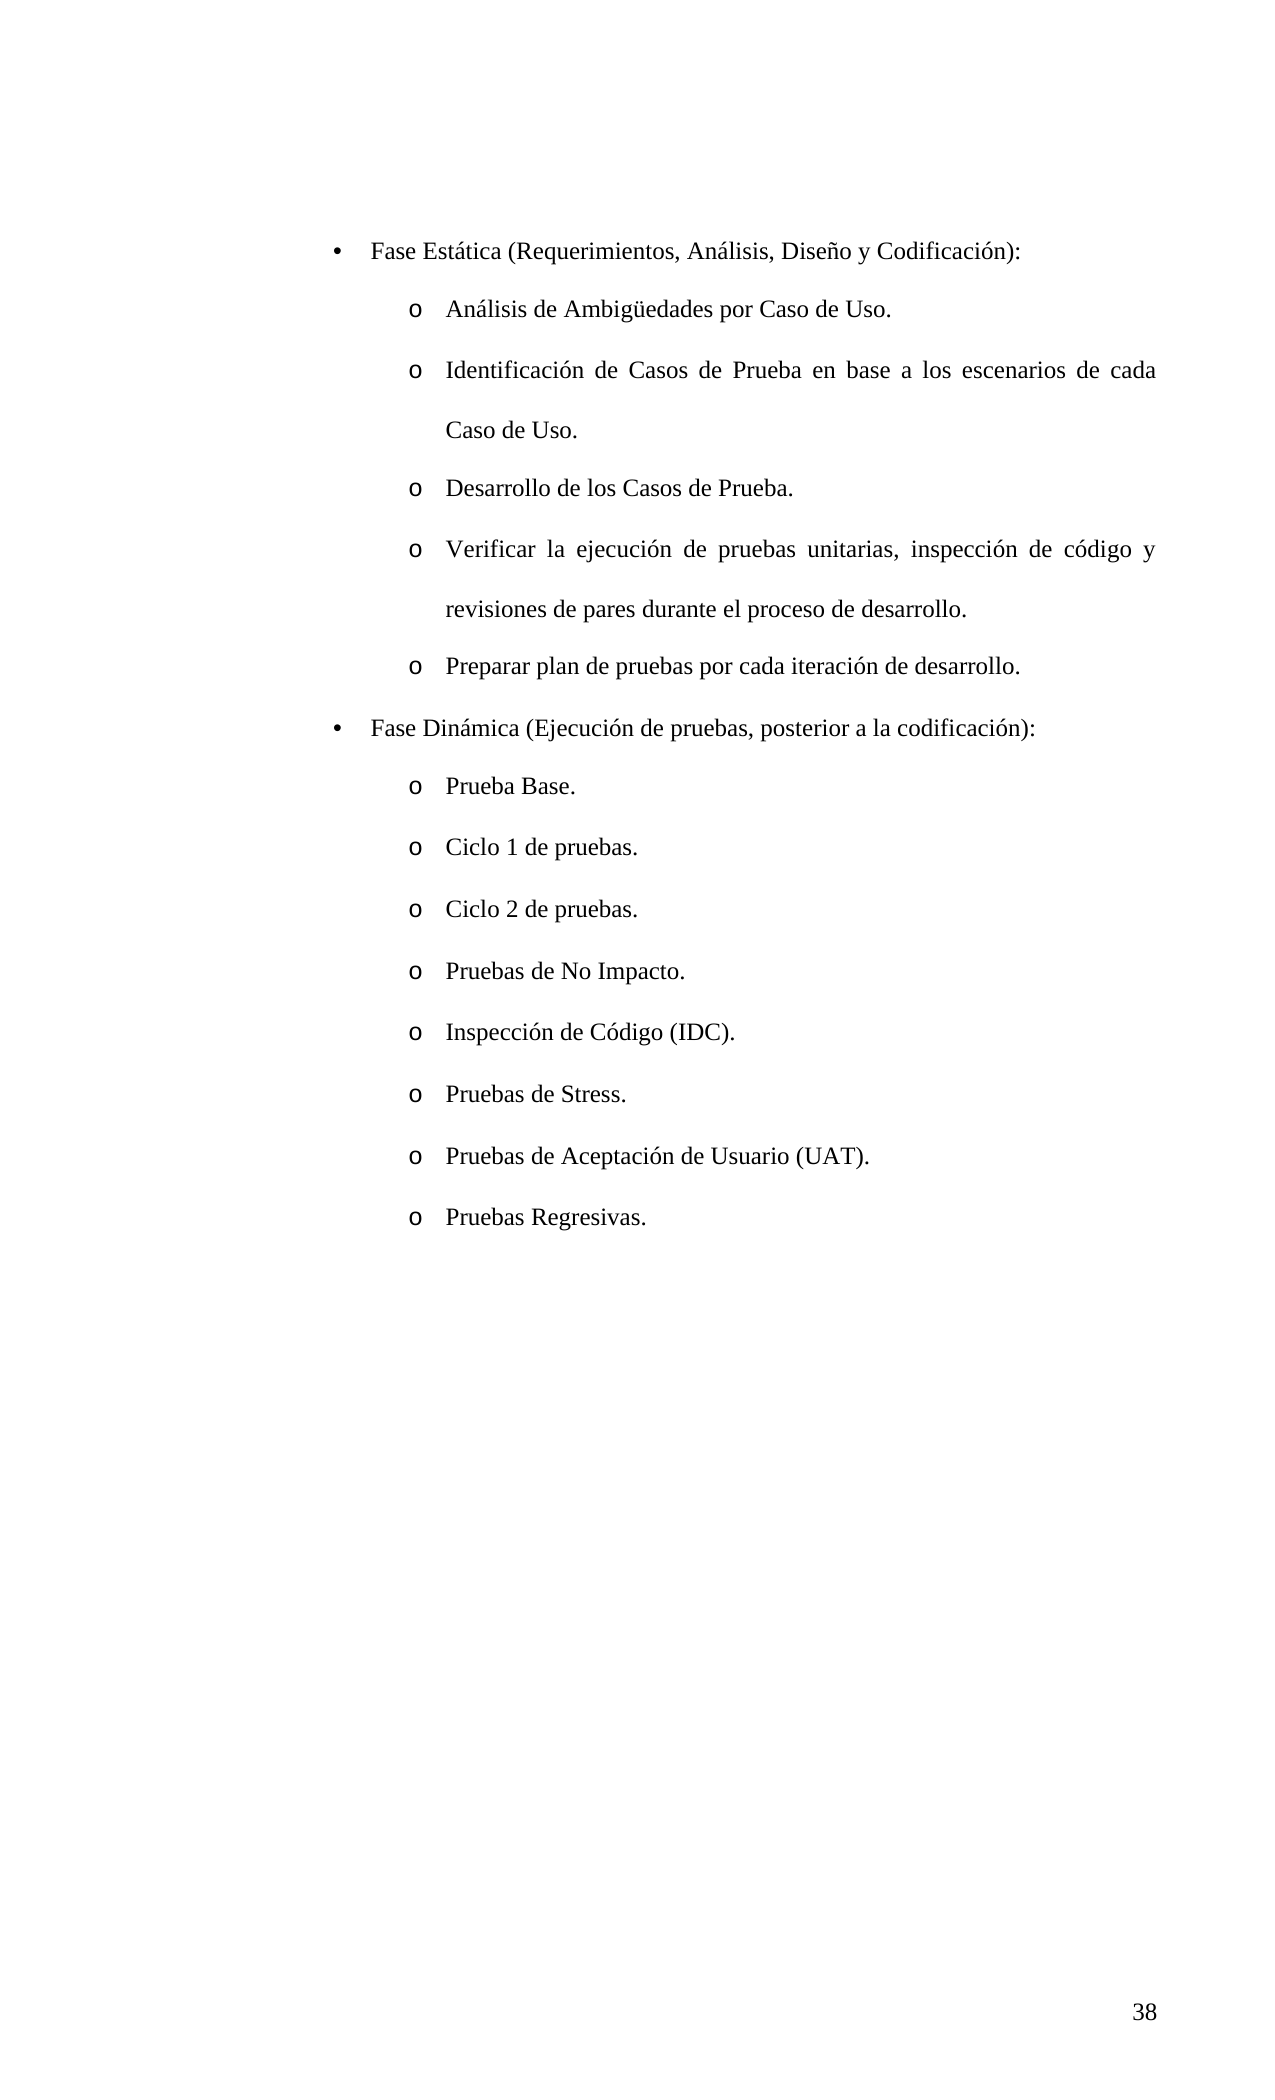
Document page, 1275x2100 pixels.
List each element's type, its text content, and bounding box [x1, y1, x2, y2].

list Pruebas Regresivas. [408, 1202, 1157, 1233]
list Fase Estática (Requerimientos, Análisis, Diseño y Codificación): [333, 236, 1157, 265]
list Preparar plan de pruebas por cada iteración de desarrollo. [408, 651, 1157, 682]
list Identificación de Casos de Prueba en base a los escenarios de cada Caso de Uso. [408, 356, 1157, 444]
list Pruebas de Stress. [408, 1079, 1157, 1110]
list Inspección de Código (IDC). [408, 1017, 1157, 1048]
list Fase Dinámica (Ejecución de pruebas, posterior a la codificación): [333, 713, 1157, 742]
list Análisis de Ambigüedades por Caso de Uso. [408, 294, 1157, 325]
list Pruebas de No Impacto. [408, 956, 1157, 987]
list Pruebas de Aceptación de Usuario (UAT). [408, 1141, 1157, 1172]
list Desarrollo de los Casos de Prueba. [408, 473, 1157, 503]
list Verificar la ejecución de pruebas unitarias, inspección de código y revisiones de pares durante el proceso de desarrollo. [408, 534, 1157, 623]
list Ciclo 2 de pruebas. [408, 894, 1157, 925]
list Ciclo 1 de pruebas. [408, 832, 1157, 863]
list Prueba Base. [408, 771, 1157, 802]
